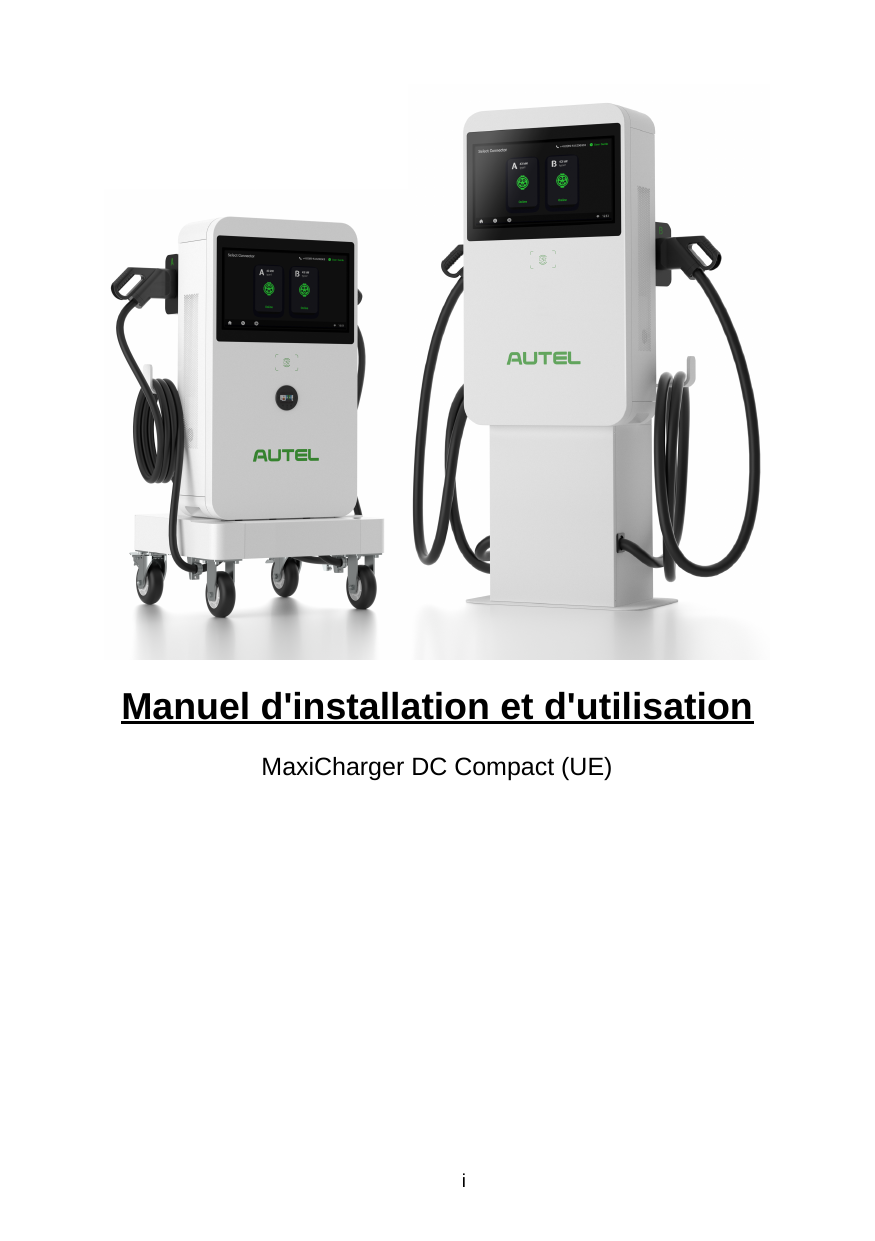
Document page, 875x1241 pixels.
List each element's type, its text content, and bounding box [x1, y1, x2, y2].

picture [103, 84, 771, 660]
text MaxiCharger DC Compact (UE) [59, 752, 815, 781]
text Manuel d'installation et d'utilisation [59, 684, 815, 727]
